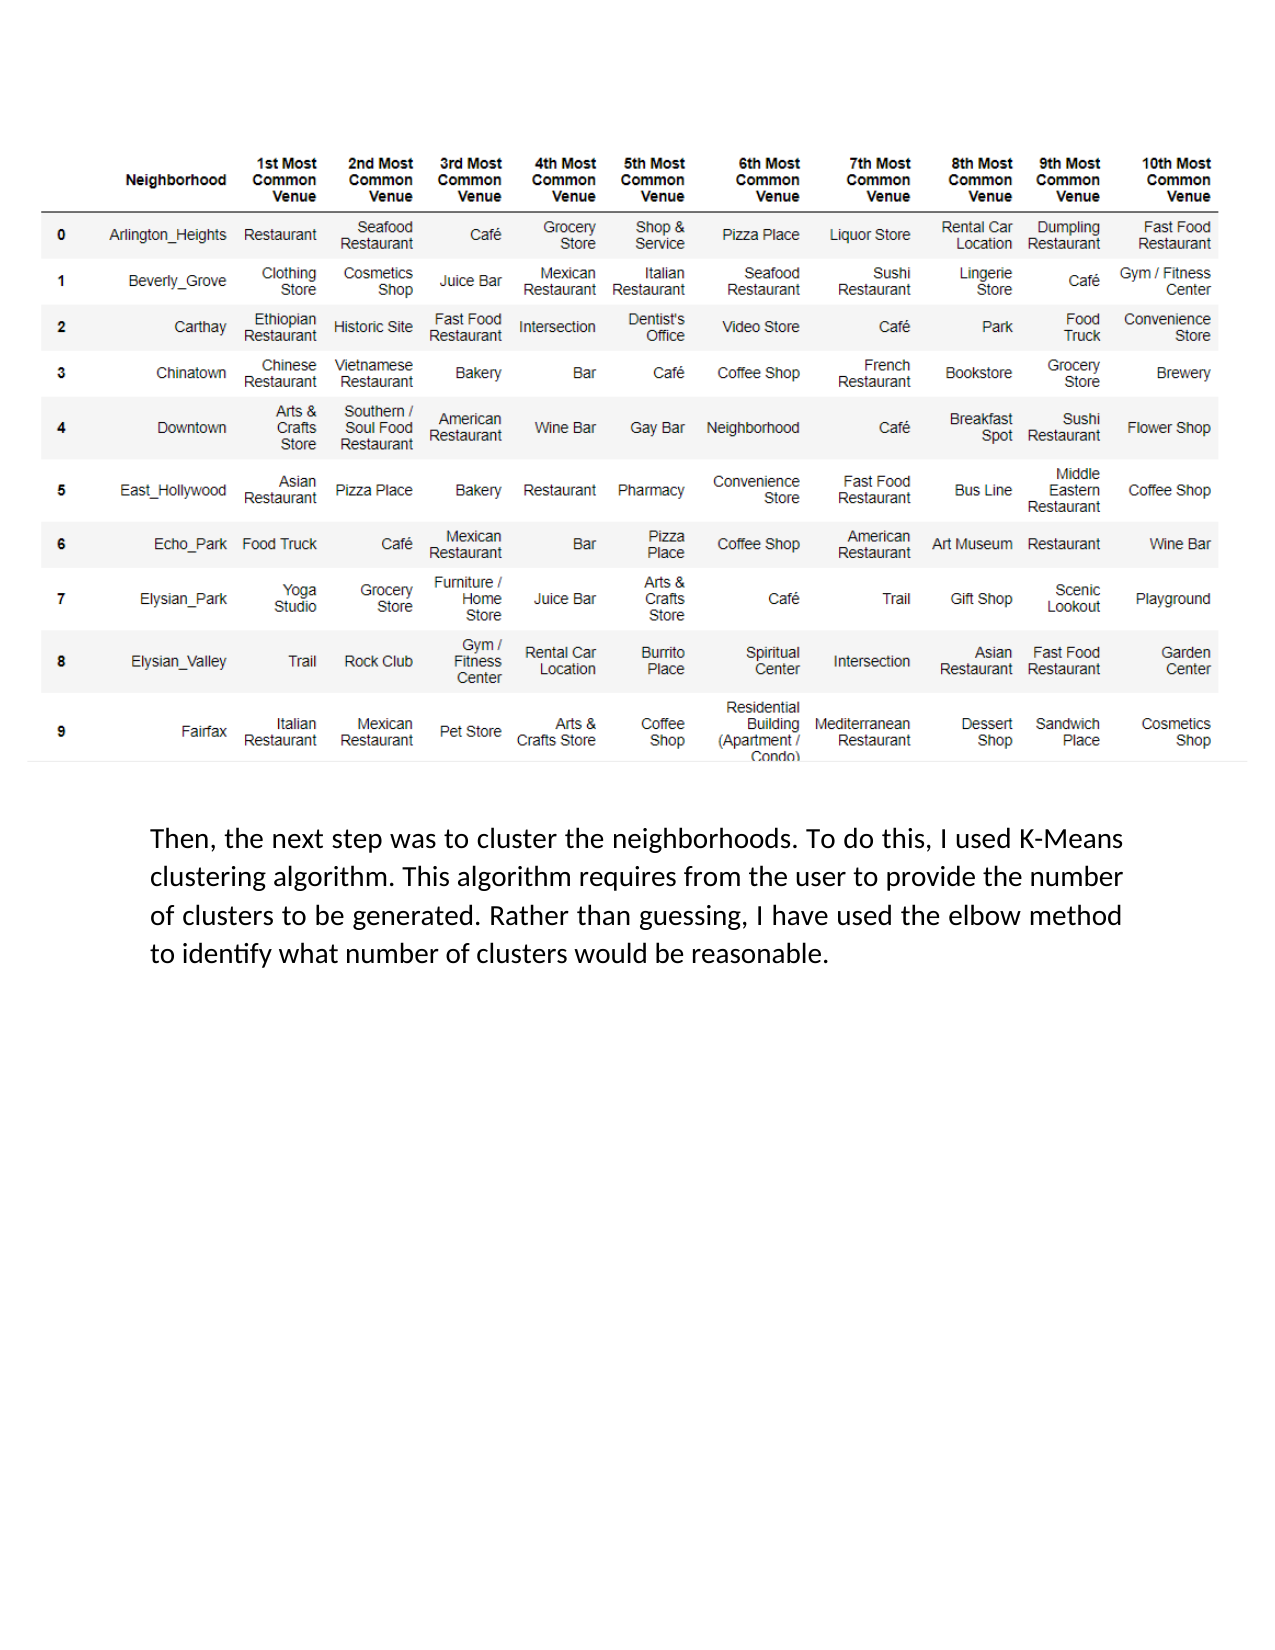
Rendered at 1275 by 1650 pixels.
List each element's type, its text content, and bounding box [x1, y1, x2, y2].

text Then, the next step was to cluster the neighborhoods. To do this, I used K-Means clustering algorithm. This algorithm requires from the user to provide the number of clusters to be generated. Rather than guessing, I have used the elbow method to identify what number of clusters would be reasonable. [150, 820, 1125, 971]
picture [27, 150, 1248, 762]
